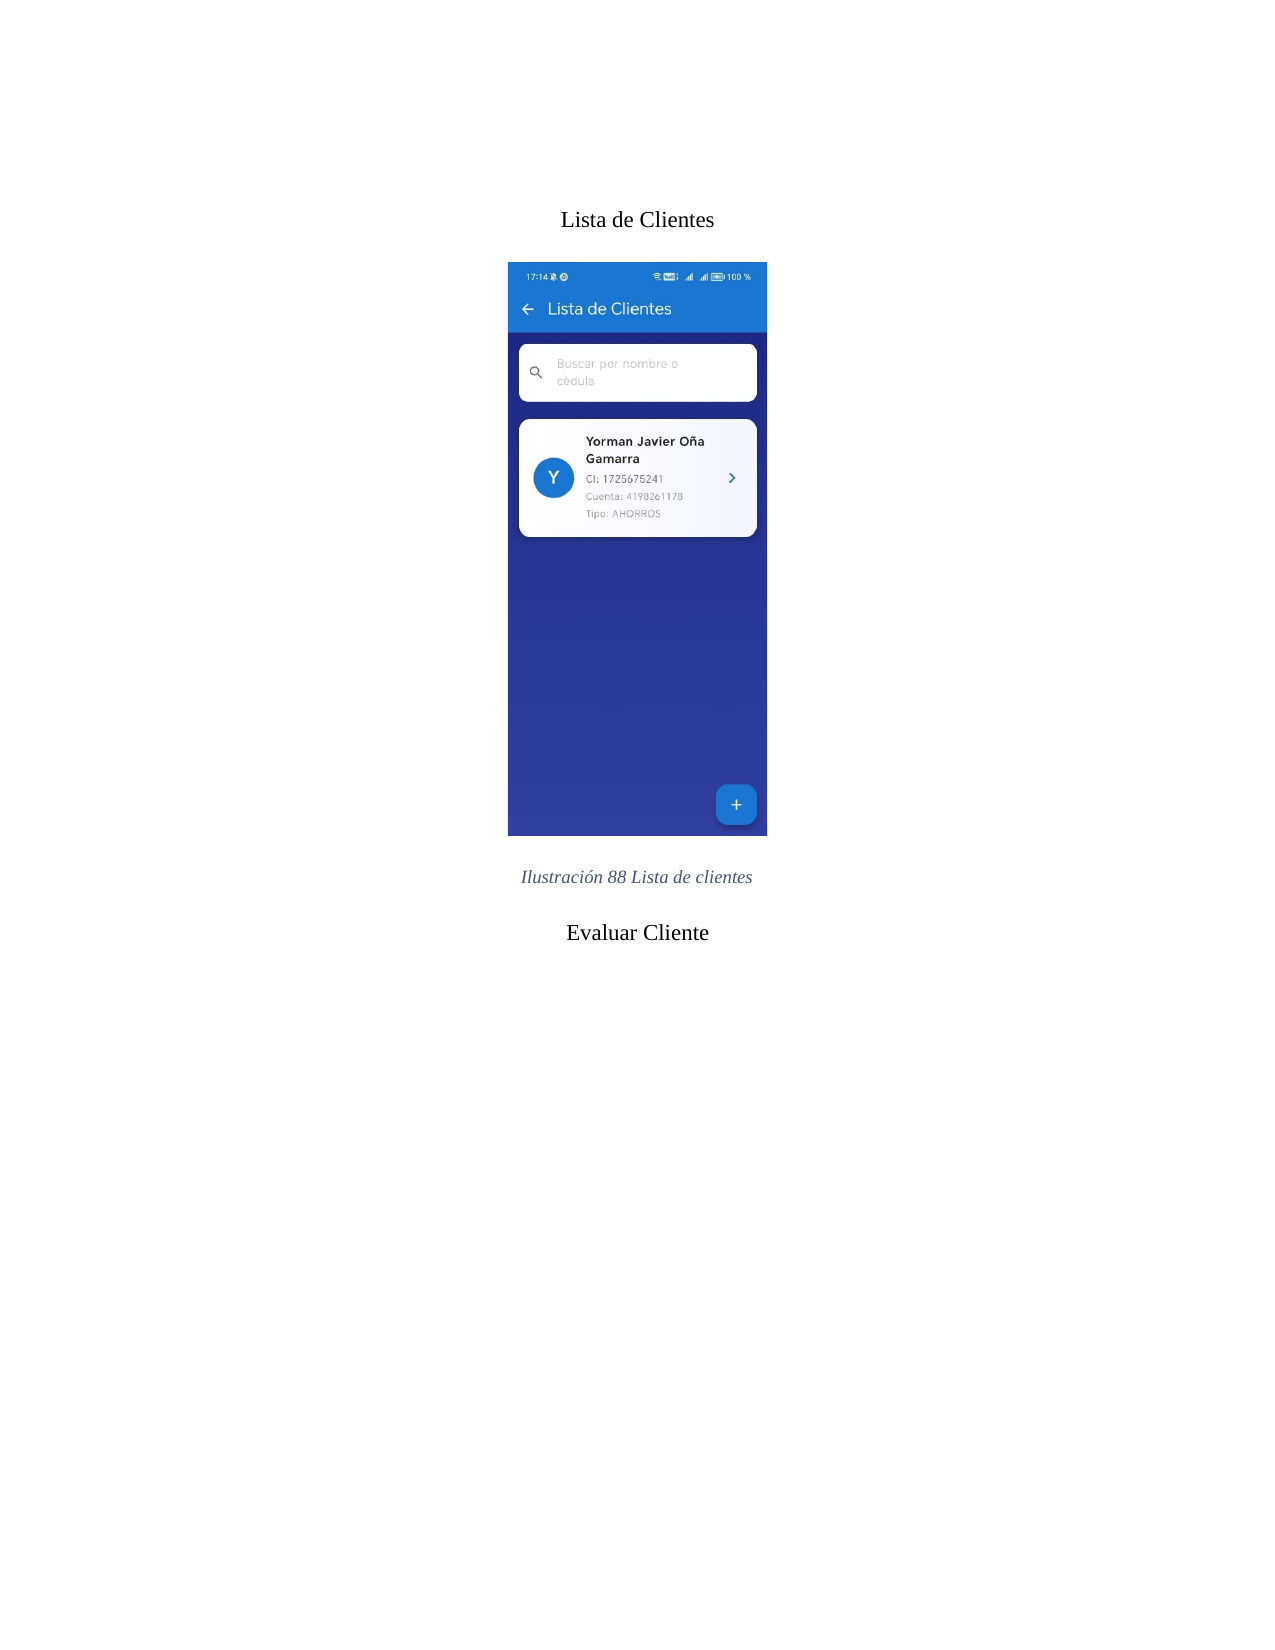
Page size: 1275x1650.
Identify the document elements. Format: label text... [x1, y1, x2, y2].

picture [507, 262, 768, 836]
text Lista de Clientes [150, 206, 1125, 232]
text Evaluar Cliente [150, 919, 1125, 946]
text Ilustración 88 Lista de clientes [150, 866, 1125, 888]
